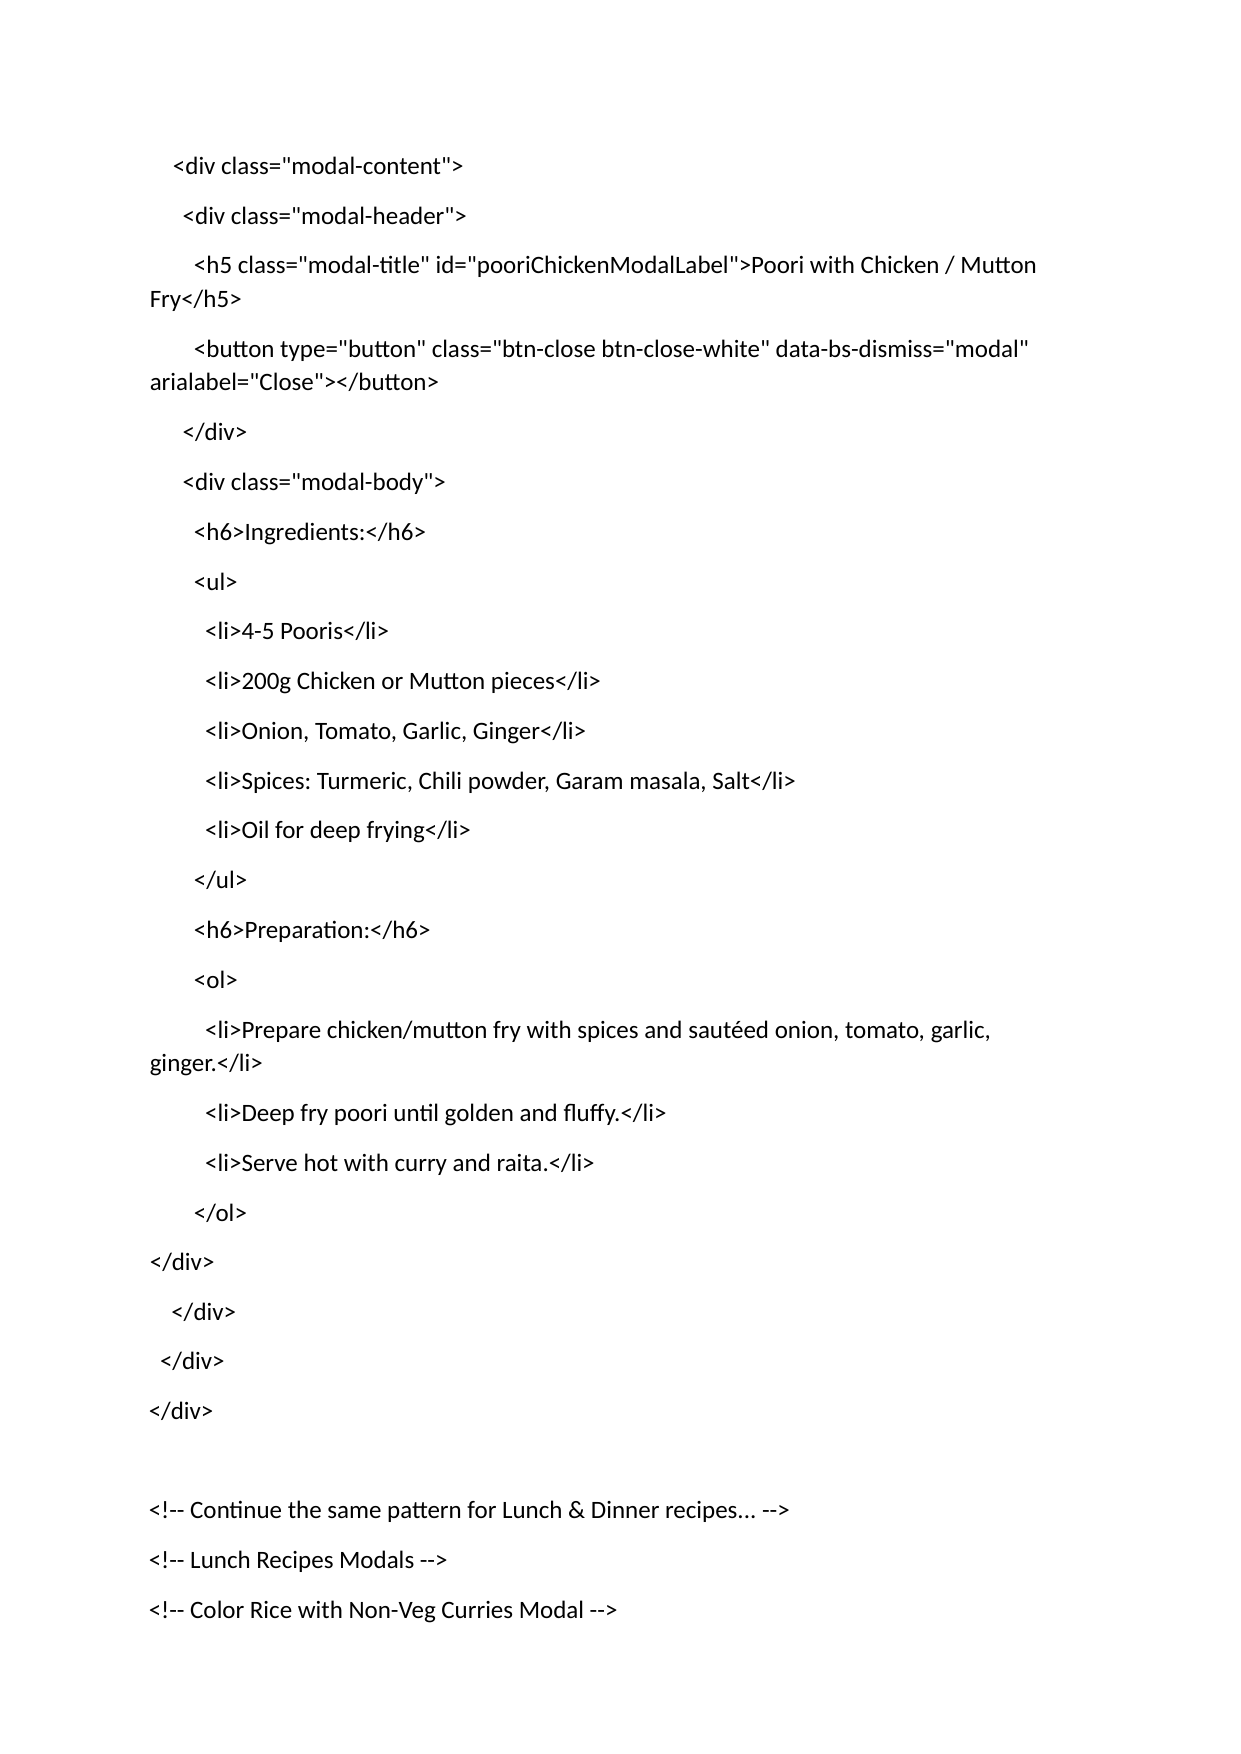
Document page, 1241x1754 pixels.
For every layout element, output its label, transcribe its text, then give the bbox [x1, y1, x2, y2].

text </ol> </div> [148, 1197, 319, 1277]
text <h6>Preparation:</h6> [148, 914, 1091, 945]
text <li>Onion, Tomato, Garlic, Ginger</li> [148, 715, 1091, 746]
text </div> [148, 1395, 1091, 1426]
text <li>Deep fry poori until golden and fluffy.</li> [148, 1097, 1091, 1128]
text <!-- Continue the same pattern for Lunch & Dinner recipes... --> [148, 1494, 1091, 1525]
text </div> [148, 1296, 1091, 1326]
text <div class="modal-body"> [148, 466, 1091, 497]
text <li>Serve hot with curry and raita.</li> [148, 1147, 1091, 1177]
text </ul> [148, 864, 1091, 895]
text <li>200g Chicken or Mutton pieces</li> [148, 665, 1091, 696]
text <!-- Lunch Recipes Modals --> [148, 1544, 1091, 1575]
text </div> [148, 416, 1091, 447]
text <!-- Color Rice with Non-Veg Curries Modal --> [148, 1594, 1091, 1625]
text <div class="modal-header"> [148, 200, 1091, 230]
text <div class="modal-content"> [173, 150, 1091, 181]
text <li>Oil for deep frying</li> [148, 814, 1091, 845]
text <li>Spices: Turmeric, Chili powder, Garam masala, Salt</li> [148, 765, 1091, 795]
text <h5 class="modal-title" id="pooriChickenModalLabel">Poori with Chicken / Mutton Fry</h5> [148, 249, 1091, 314]
text <h6>Ingredients:</h6> [148, 516, 1091, 546]
text <button type="button" class="btn-close btn-close-white" data-bs-dismiss="modal" arialabel="Close"></button> [148, 333, 1091, 397]
text <ol> [148, 964, 1091, 994]
text <li>4-5 Pooris</li> [148, 615, 1091, 646]
text <ul> [148, 566, 1091, 596]
text </div> [148, 1346, 1091, 1376]
text <li>Prepare chicken/mutton fry with spices and sautéed onion, tomato, garlic, ginger.</li> [148, 1014, 1091, 1078]
